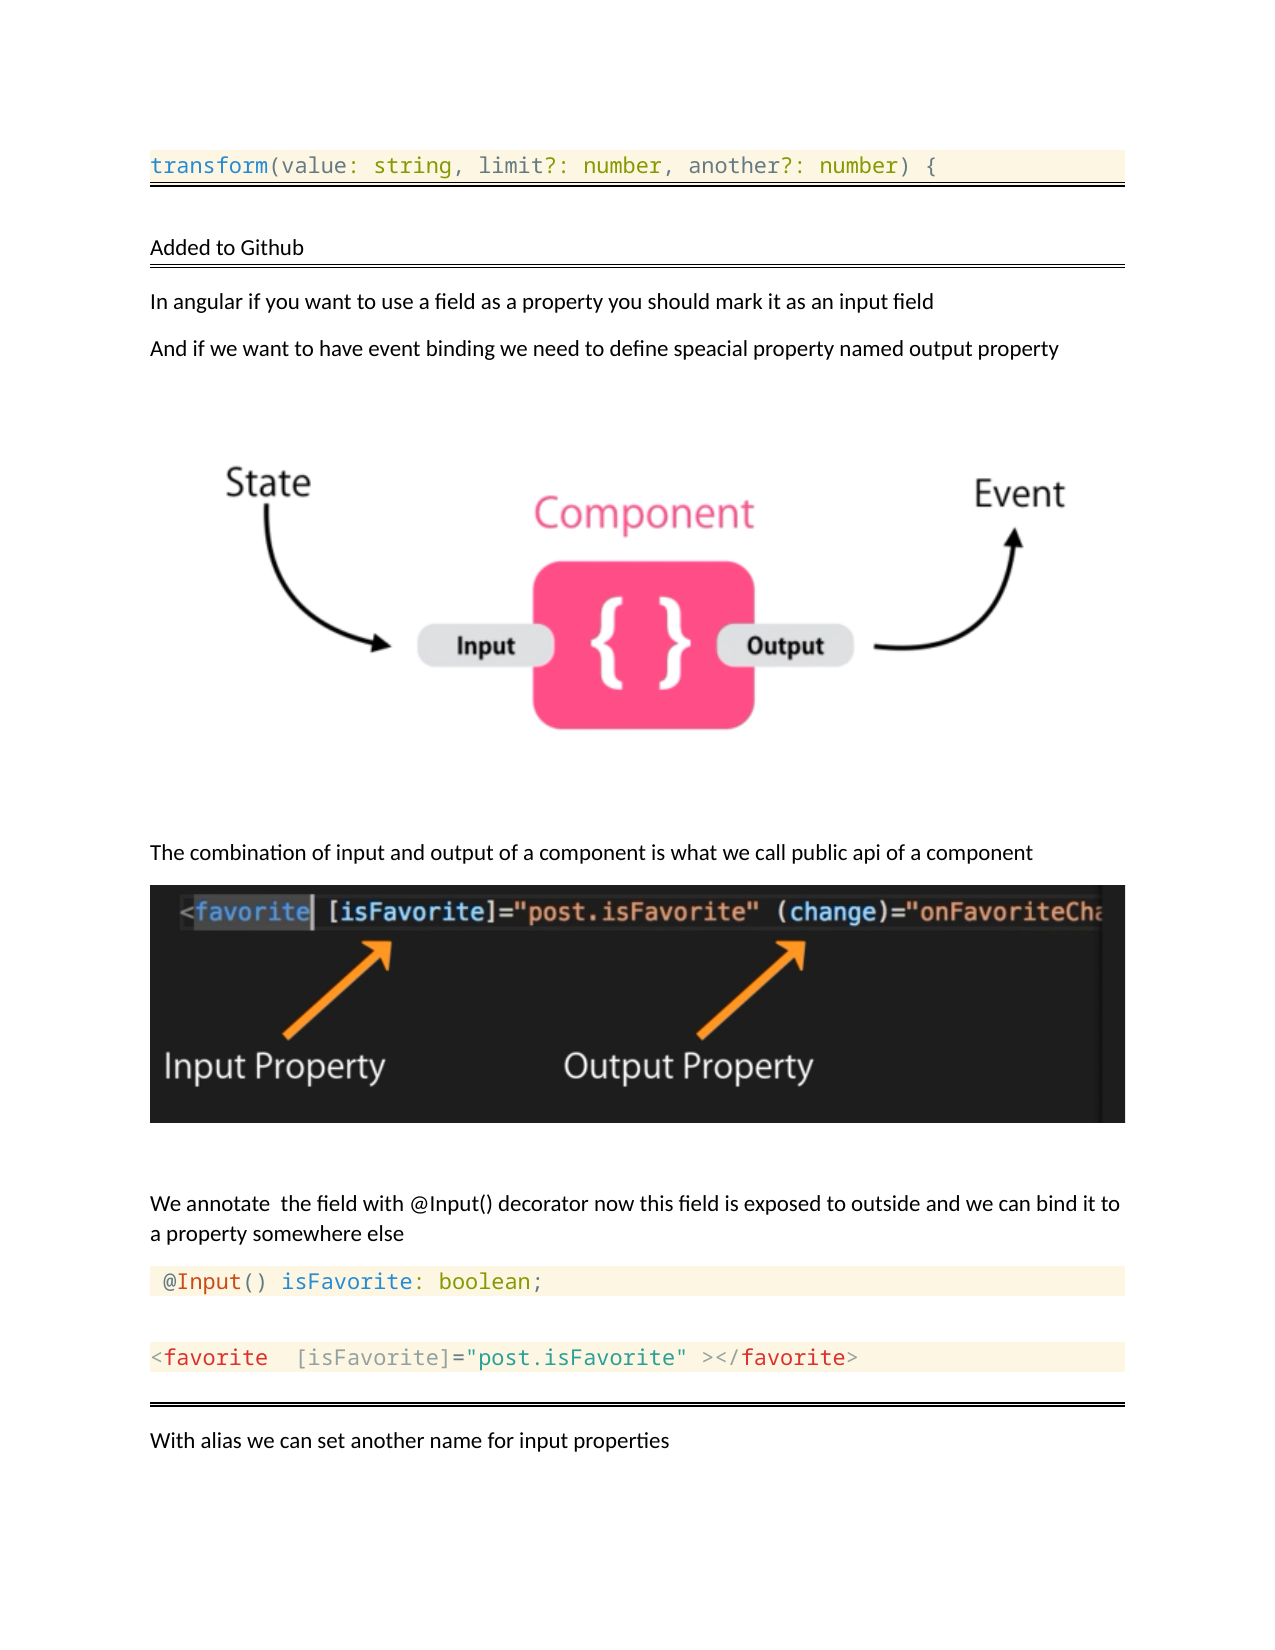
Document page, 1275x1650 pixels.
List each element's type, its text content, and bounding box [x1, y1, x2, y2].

text Added to Github [150, 233, 1125, 264]
text <favorite [isFavorite]="post.isFavorite" ></favorite> [150, 1342, 1125, 1372]
text We annotate the field with @Input() decorator now this field is exposed to outside and we can bind it to a property somewhere else [150, 1189, 1125, 1247]
text The combination of input and output of a component is what we call public api of a component [150, 838, 1125, 866]
text In angular if you want to use a field as a property you should mark it as an input field [150, 287, 1125, 315]
text And if we want to have event binding we need to define speacial property named output property [150, 334, 1125, 362]
picture [150, 885, 1125, 1123]
text transform(value: string, limit?: number, another?: number) { [150, 150, 1125, 182]
text With alias we can set another name for input properties [150, 1426, 1125, 1454]
text @Input() isFavorite: boolean; [150, 1266, 1125, 1296]
picture [150, 380, 1115, 820]
